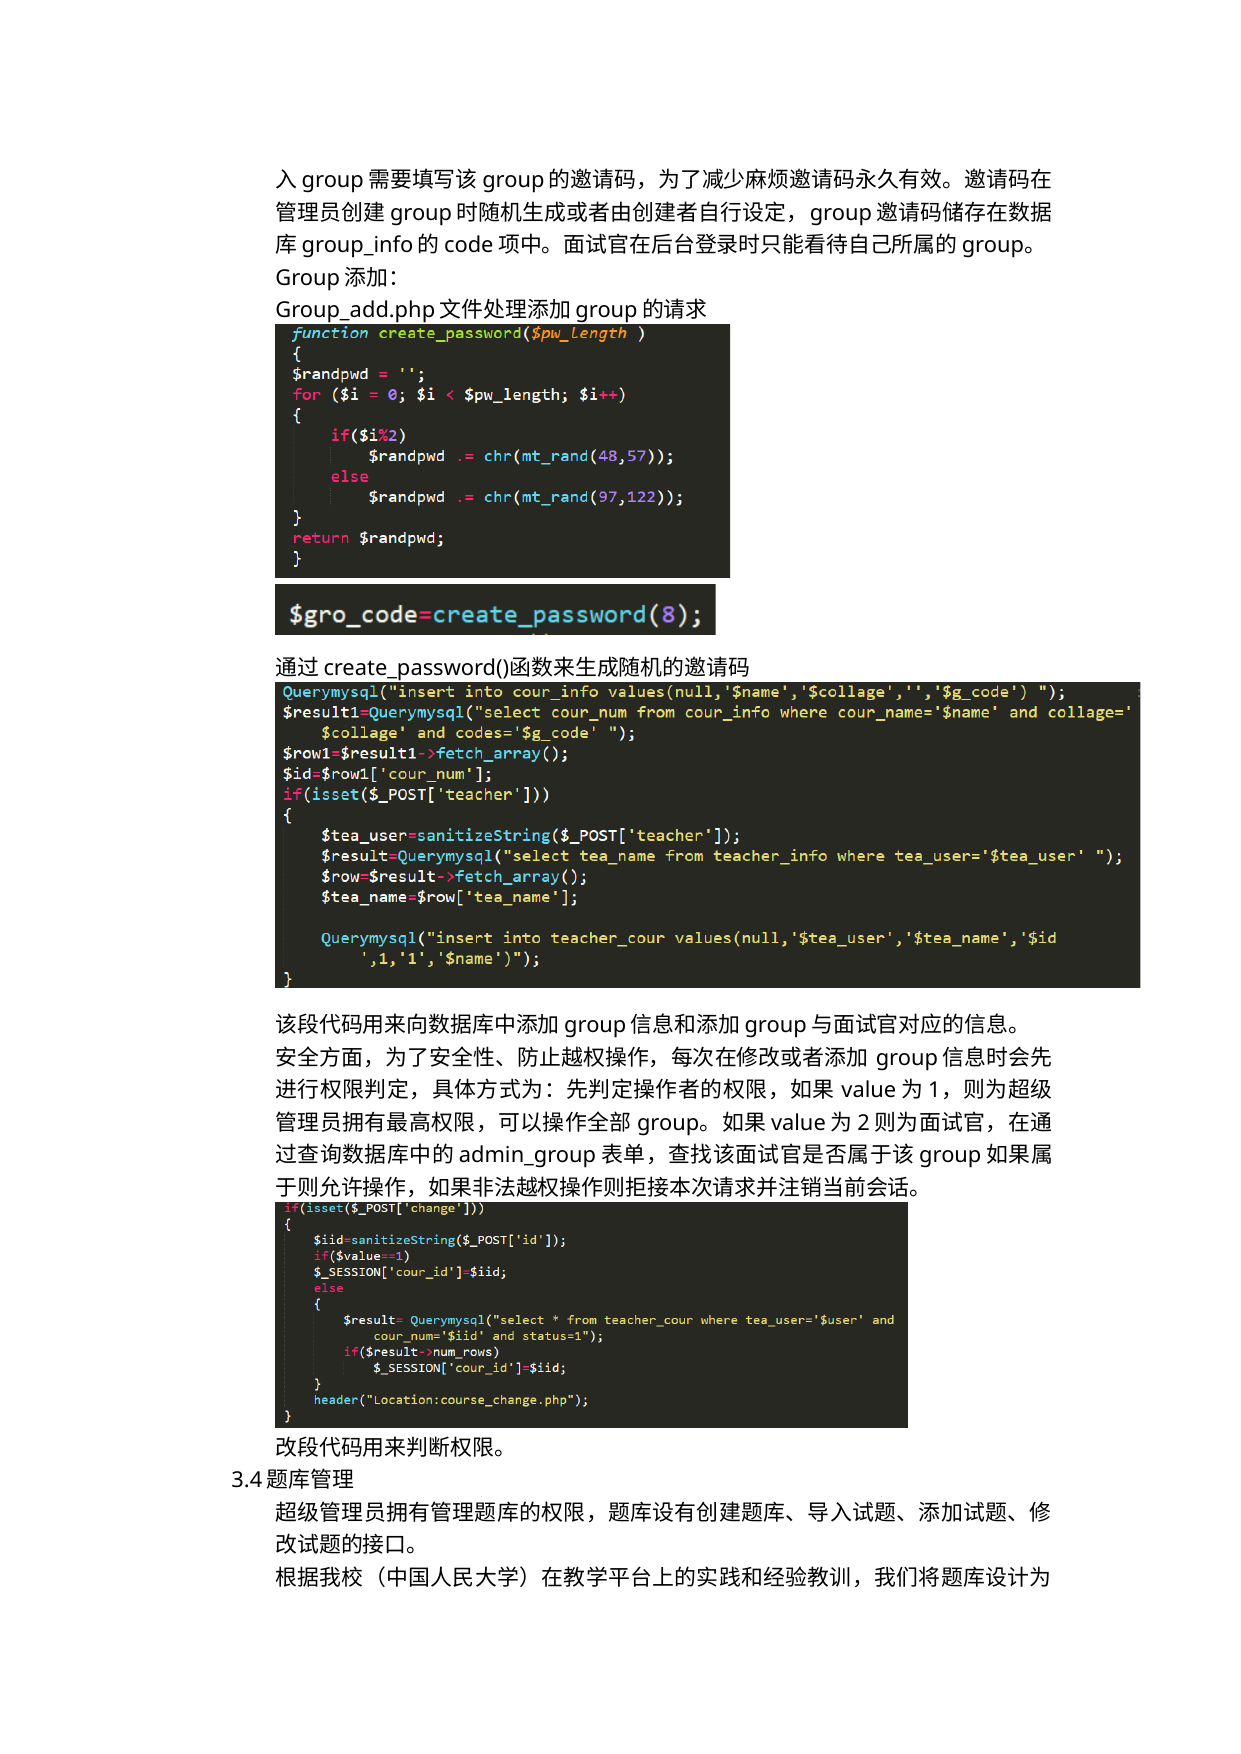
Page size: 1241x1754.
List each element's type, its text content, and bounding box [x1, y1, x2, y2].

list Group_add.php文件处理添加group的请求 [275, 292, 1053, 324]
list 该段代码用来向数据库中添加group信息和添加group与面试官对应的信息。 [275, 1007, 1053, 1039]
text 3.4题库管理 [187, 1462, 1053, 1494]
list Group添加： [275, 259, 1053, 292]
list 超级管理员拥有管理题库的权限，题库设有创建题库、导入试题、添加试题、修改试题的接口。 [275, 1494, 1053, 1559]
picture [275, 1202, 908, 1428]
picture [275, 682, 1141, 988]
picture [275, 324, 731, 578]
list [275, 1559, 1053, 1592]
list 改段代码用来判断权限。 [275, 1429, 1053, 1462]
picture [275, 584, 716, 635]
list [275, 162, 1053, 259]
list 安全方面，为了安全性、防止越权操作，每次在修改或者添加group信息时会先进行权限判定，具体方式为：先判定操作者的权限，如果value为1，则为超级管理员拥有最高权限，可以操作全部group。如果value为2则为面试官，在通过查询数据库中的admin_group表单，查找该面试官是否属于该group如果属于则允许操作，如果非法越权操作则拒接本次请求并注销当前会话。 [275, 1039, 1053, 1202]
list 通过create_password()函数来生成随机的邀请码 [275, 649, 1053, 682]
